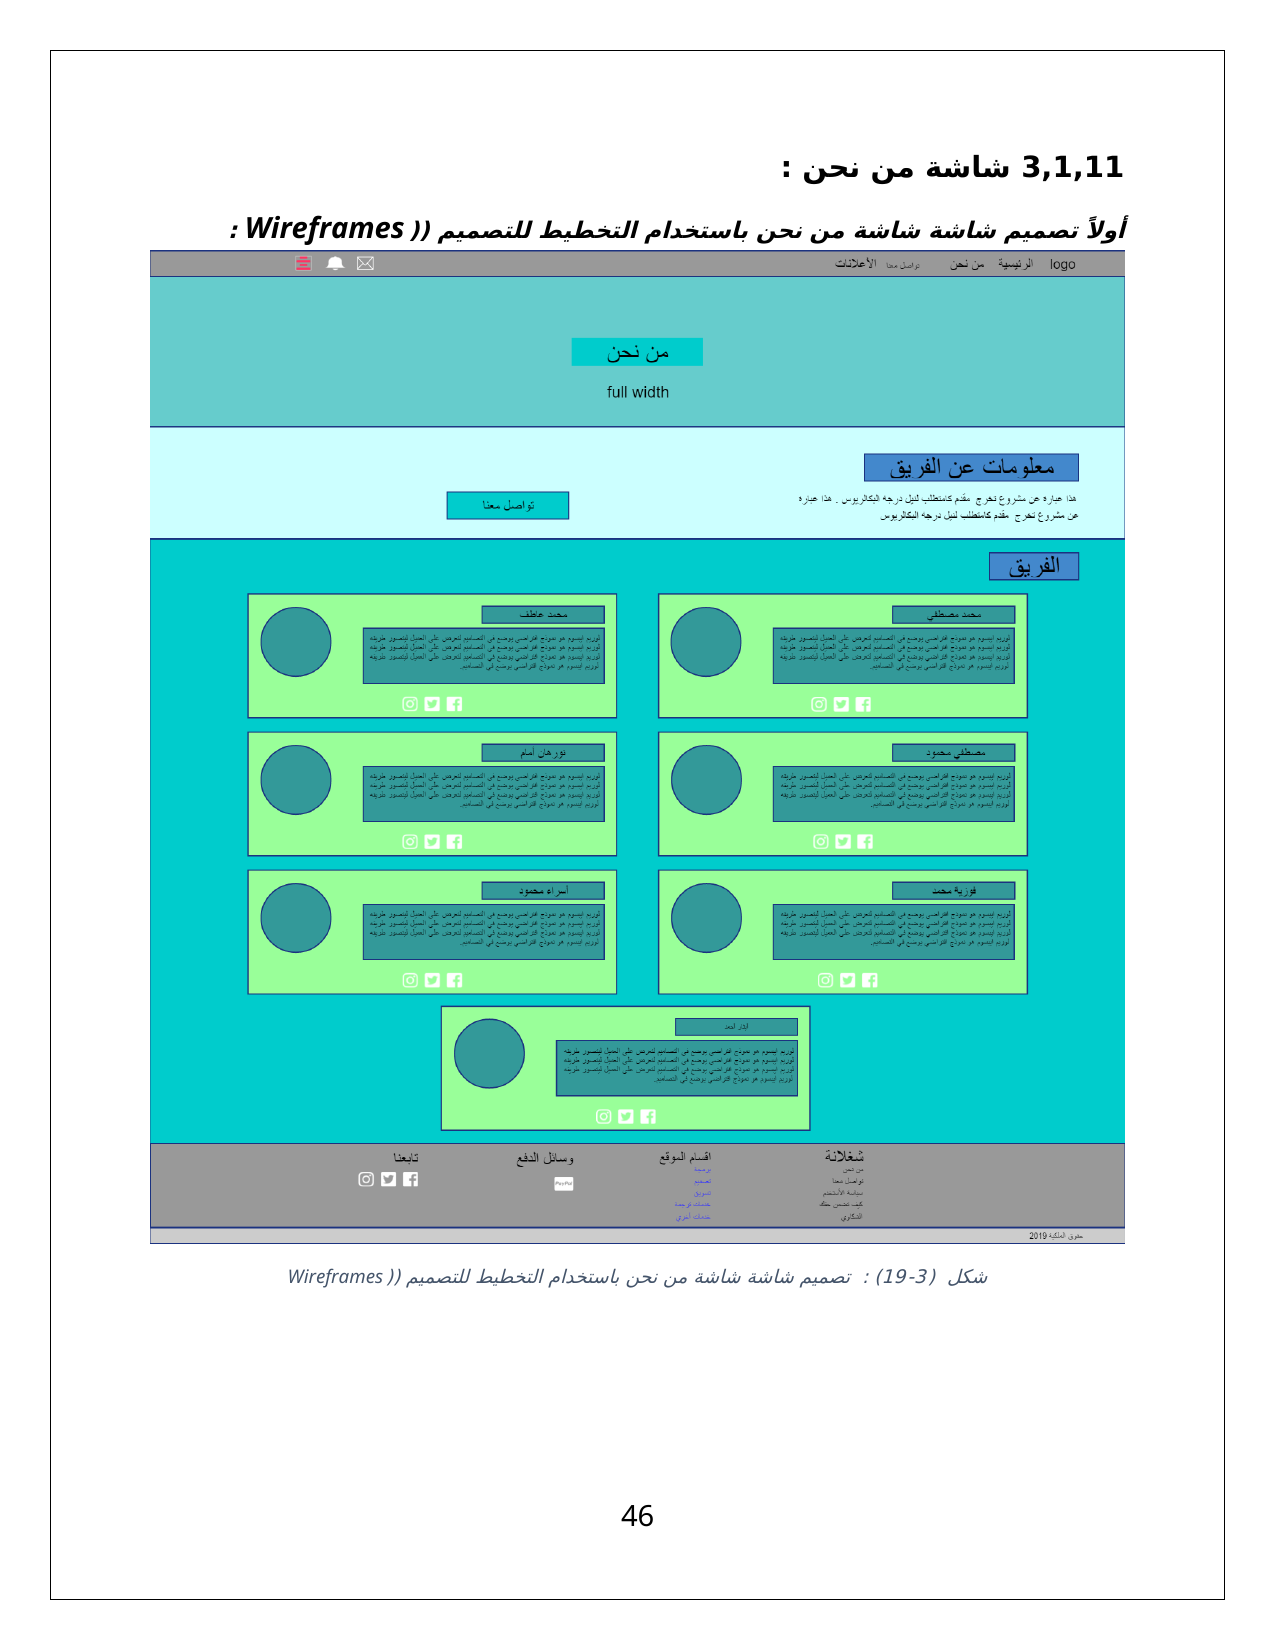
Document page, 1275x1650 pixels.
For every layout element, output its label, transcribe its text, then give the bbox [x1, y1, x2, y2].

picture [150, 250, 1125, 1244]
text شكل (3-19) : تصميم شاشة شاشة من نحن باستخدام التخطيط للتصميم ((Wireframes [150, 1263, 1125, 1289]
subtitle أولاً تصميم شاشة شاشة من نحن باستخدام التخطيط للتصميم ((Wireframes : [150, 207, 1124, 247]
subtitle 3,1,11 شاشة من نحن : [150, 150, 1124, 184]
